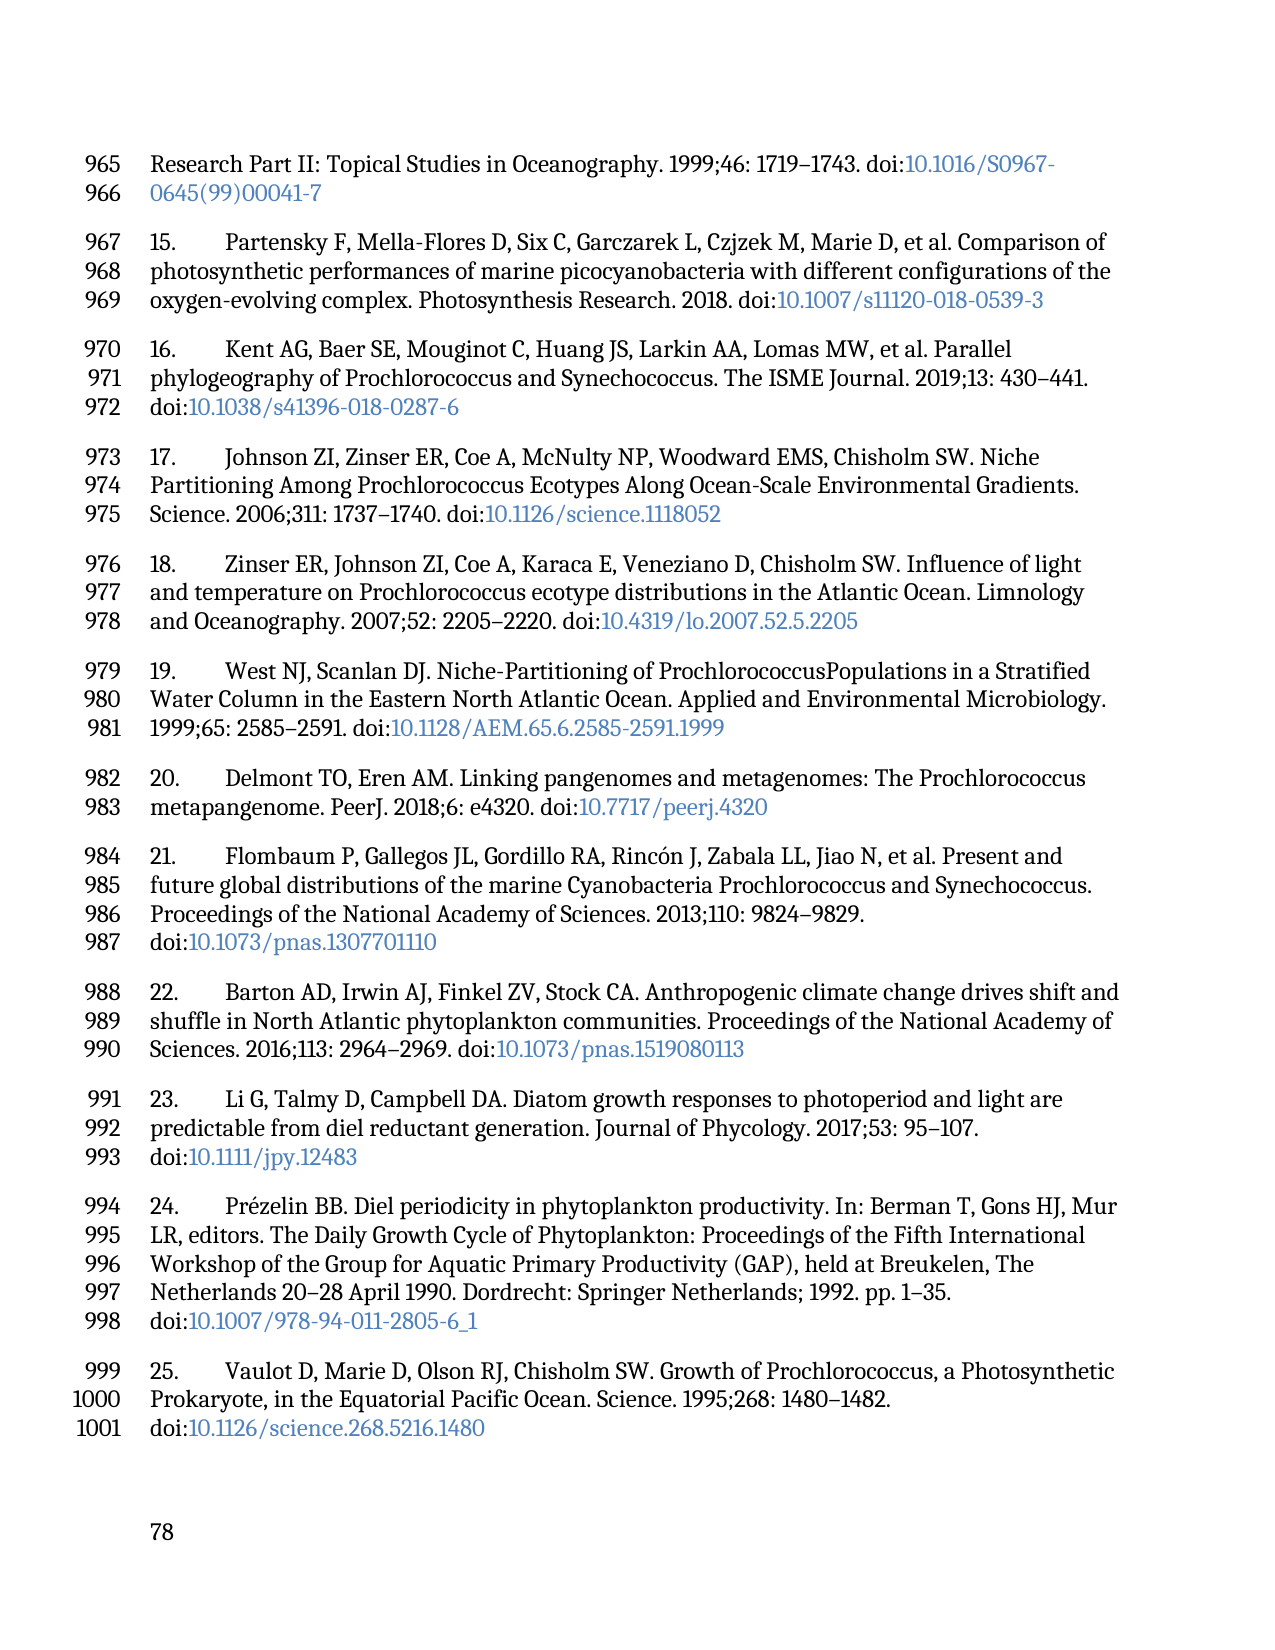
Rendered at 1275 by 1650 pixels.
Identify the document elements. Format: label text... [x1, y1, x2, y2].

text 20. Delmont TO, Eren AM. Linking pangenomes and metagenomes: The Prochlorococcus metapangenome. PeerJ. 2018;6: e4320. doi:10.7717/peerj.4320 [150, 764, 1125, 821]
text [150, 150, 1125, 207]
text 18. Zinser ER, Johnson ZI, Coe A, Karaca E, Veneziano D, Chisholm SW. Influence of light and temperature on Prochlorococcus ecotype distributions in the Atlantic Ocean. Limnology and Oceanography. 2007;52: 2205–2220. doi:10.4319/lo.2007.52.5.2205 [150, 549, 1125, 636]
text 25. Vaulot D, Marie D, Olson RJ, Chisholm SW. Growth of Prochlorococcus, a Photosynthetic Prokaryote, in the Equatorial Pacific Ocean. Science. 1995;268: 1480–1482. doi:10.1126/science.268.5216.1480 [150, 1357, 1125, 1443]
text 23. Li G, Talmy D, Campbell DA. Diatom growth responses to photoperiod and light are predictable from diel reductant generation. Journal of Phycology. 2017;53: 95–107. doi:10.1111/jpy.12483 [150, 1085, 1125, 1171]
text 24. Prézelin BB. Diel periodicity in phytoplankton productivity. In: Berman T, Gons HJ, Mur LR, editors. The Daily Growth Cycle of Phytoplankton: Proceedings of the Fifth International Workshop of the Group for Aquatic Primary Productivity (GAP), held at Breukelen, The Netherlands 20–28 April 1990. Dordrecht: Springer Netherlands; 1992. pp. 1–35. doi:10.1007/978-94-011-2805-6_1 [150, 1192, 1125, 1336]
text 15. Partensky F, Mella-Flores D, Six C, Garczarek L, Czjzek M, Marie D, et al. Comparison of photosynthetic performances of marine picocyanobacteria with different configurations of the oxygen-evolving complex. Photosynthesis Research. 2018. doi:10.1007/s11120-018-0539-3 [150, 228, 1125, 314]
text 17. Johnson ZI, Zinser ER, Coe A, McNulty NP, Woodward EMS, Chisholm SW. Niche Partitioning Among Prochlorococcus Ecotypes Along Ocean-Scale Environmental Gradients. Science. 2006;311: 1737–1740. doi:10.1126/science.1118052 [150, 442, 1125, 529]
text 21. Flombaum P, Gallegos JL, Gordillo RA, Rincón J, Zabala LL, Jiao N, et al. Present and future global distributions of the marine Cyanobacteria Prochlorococcus and Synechococcus. Proceedings of the National Academy of Sciences. 2013;110: 9824–9829. doi:10.1073/pnas.1307701110 [150, 842, 1125, 957]
text 16. Kent AG, Baer SE, Mouginot C, Huang JS, Larkin AA, Lomas MW, et al. Parallel phylogeography of Prochlorococcus and Synechococcus. The ISME Journal. 2019;13: 430–441. doi:10.1038/s41396-018-0287-6 [150, 335, 1125, 422]
text 19. West NJ, Scanlan DJ. Niche-Partitioning of ProchlorococcusPopulations in a Stratified Water Column in the Eastern North Atlantic Ocean. Applied and Environmental Microbiology. 1999;65: 2585–2591. doi:10.1128/AEM.65.6.2585-2591.1999 [150, 657, 1125, 743]
text 22. Barton AD, Irwin AJ, Finkel ZV, Stock CA. Anthropogenic climate change drives shift and shuffle in North Atlantic phytoplankton communities. Proceedings of the National Academy of Sciences. 2016;113: 2964–2969. doi:10.1073/pnas.1519080113 [150, 978, 1125, 1064]
